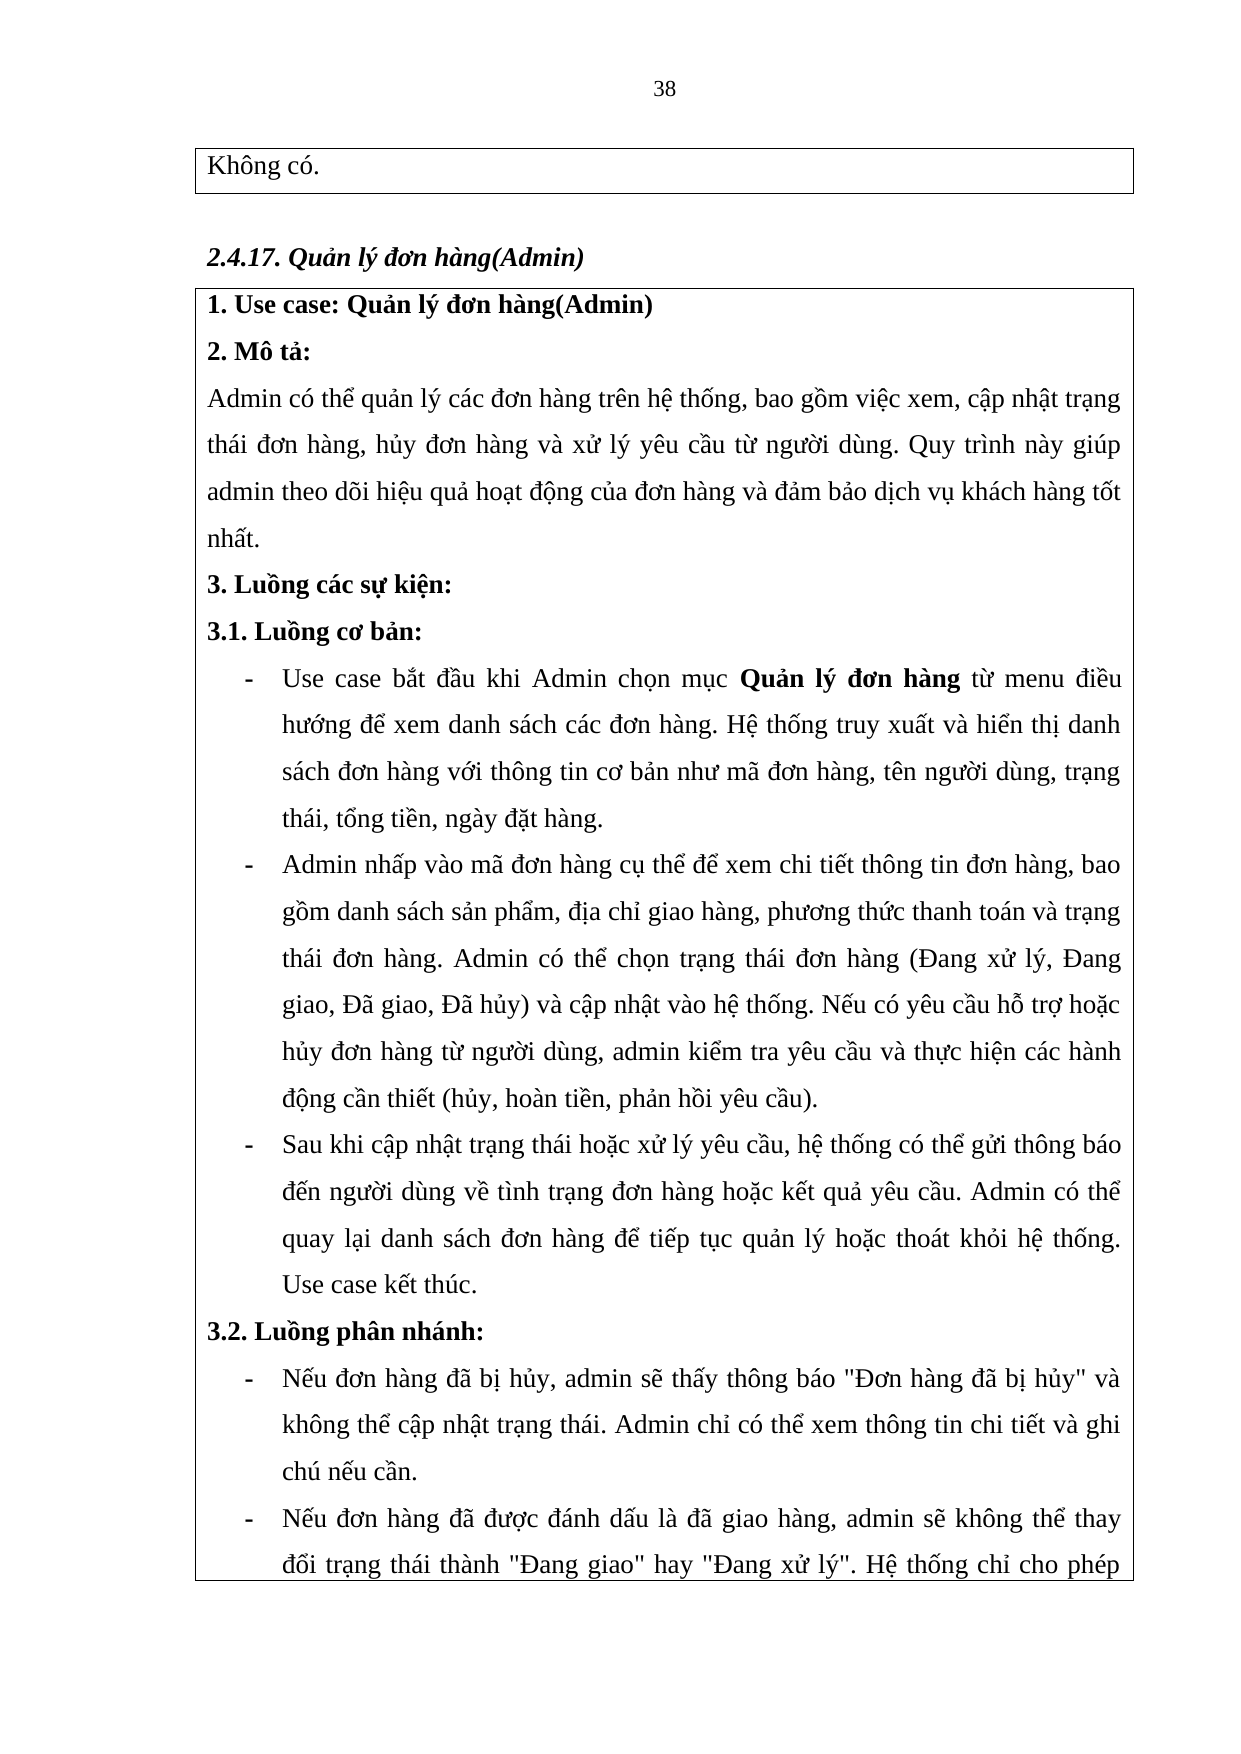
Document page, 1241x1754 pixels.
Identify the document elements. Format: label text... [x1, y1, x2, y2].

subtitle 2.4.17. Quản lý đơn hàng(Admin) [207, 241, 1122, 272]
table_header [196, 289, 1133, 1579]
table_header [196, 149, 1133, 193]
